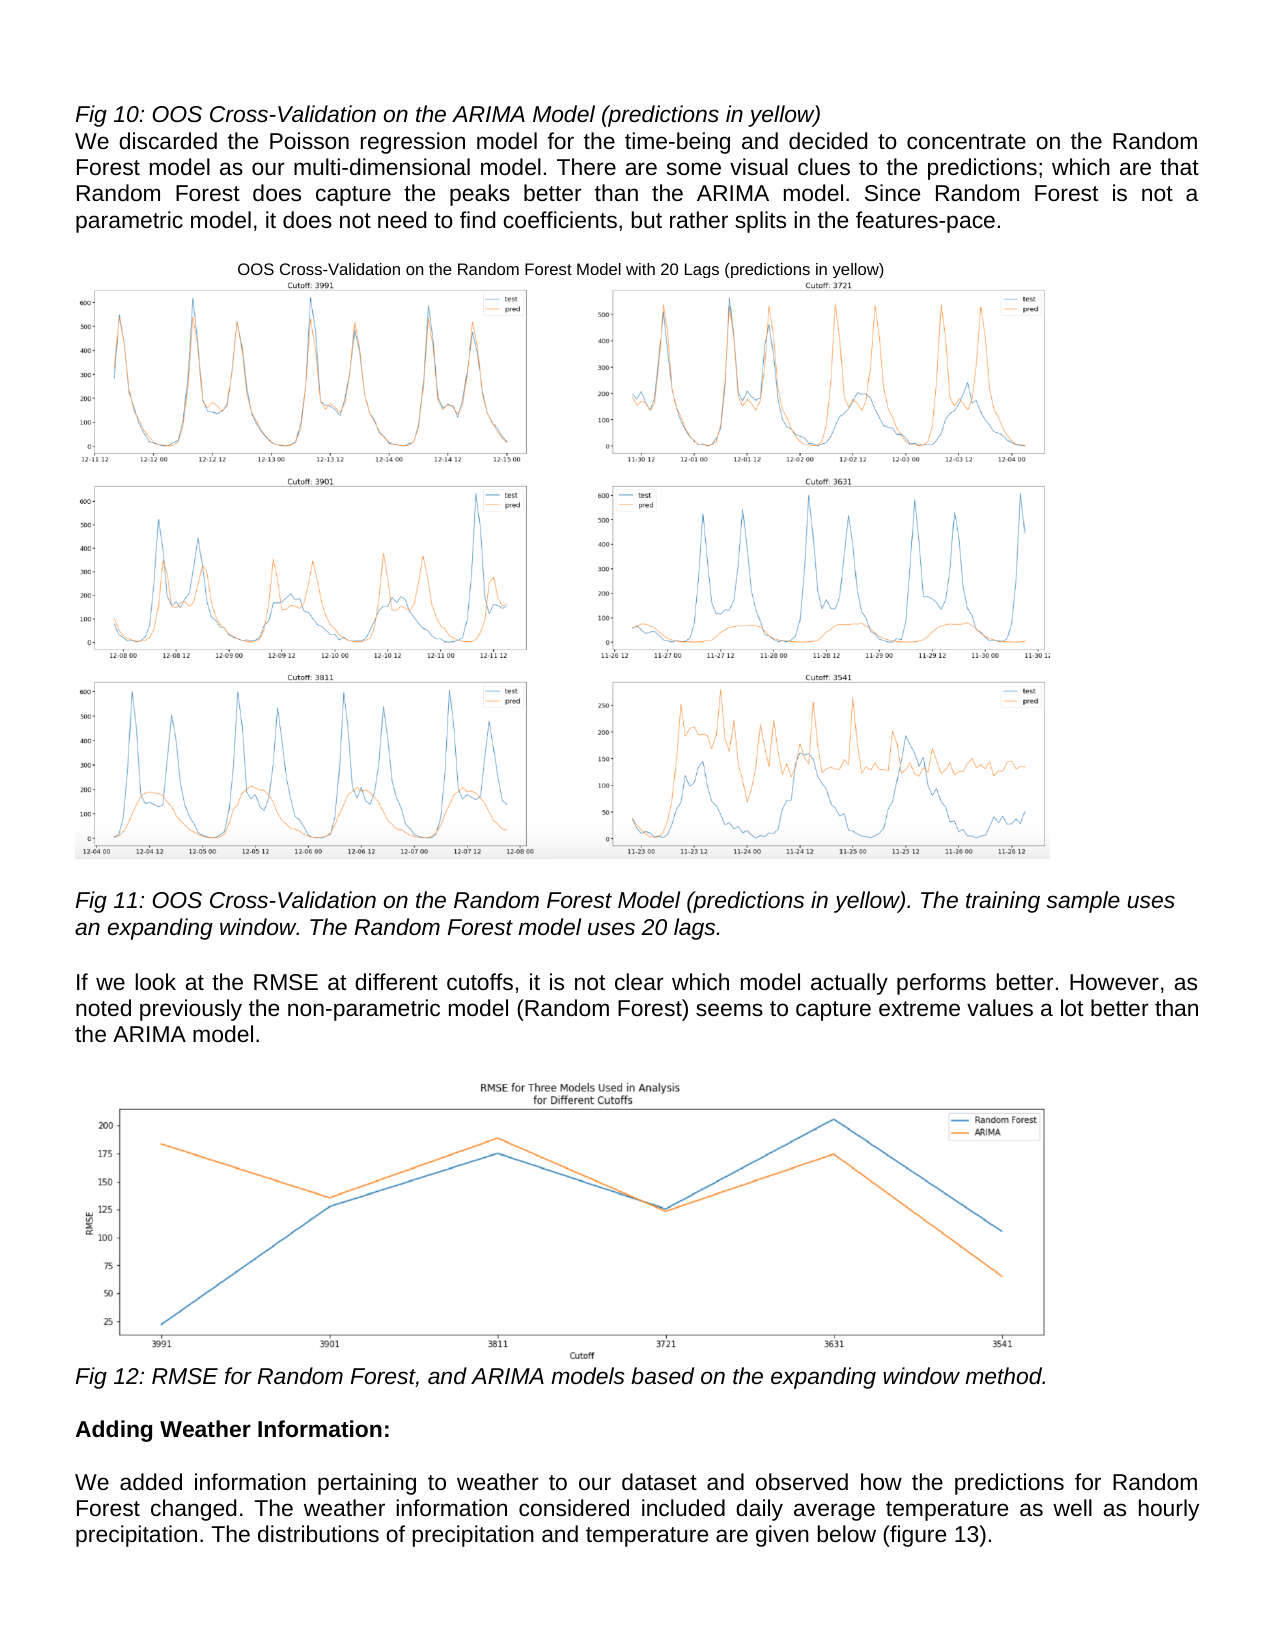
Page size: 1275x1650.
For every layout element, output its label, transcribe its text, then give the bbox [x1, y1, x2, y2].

text Adding Weather Information: [75, 1416, 1200, 1442]
text Fig 10: OOS Cross-Validation on the ARIMA Model (predictions in yellow) [75, 101, 1200, 128]
text OOS Cross-Validation on the Random Forest Model with 20 Lags (predictions in yellow) [75, 259, 1200, 279]
text Fig 12: RMSE for Random Forest, and ARIMA models based on the expanding window method. [75, 1363, 1200, 1390]
text We discarded the Poisson regression model for the time-being and decided to concentrate on the Random Forest model as our multi-dimensional model. There are some visual clues to the predictions; which are that Random Forest does capture the peaks better than the ARIMA model. Since Random Forest is not a parametric model, it does not need to find coefficients, but rather splits in the features-pace. [75, 128, 1200, 233]
text If we look at the RMSE at different cutoffs, it is not clear which model actually performs better. However, as noted previously the non-parametric model (Random Forest) seems to capture extreme values a lot better than the ARIMA model. [75, 968, 1200, 1048]
text Fig 11: OOS Cross-Validation on the Random Forest Model (predictions in yellow). The training sample uses an expanding window. The Random Forest model uses 20 lags. [75, 887, 1200, 940]
picture [75, 1076, 1050, 1364]
text We added information pertaining to weather to our dataset and observed how the predictions for Random Forest changed. The weather information considered included daily average temperature as well as hourly precipitation. The distributions of precipitation and temperature are given below (figure 13). [75, 1469, 1200, 1548]
picture [75, 278, 1050, 859]
